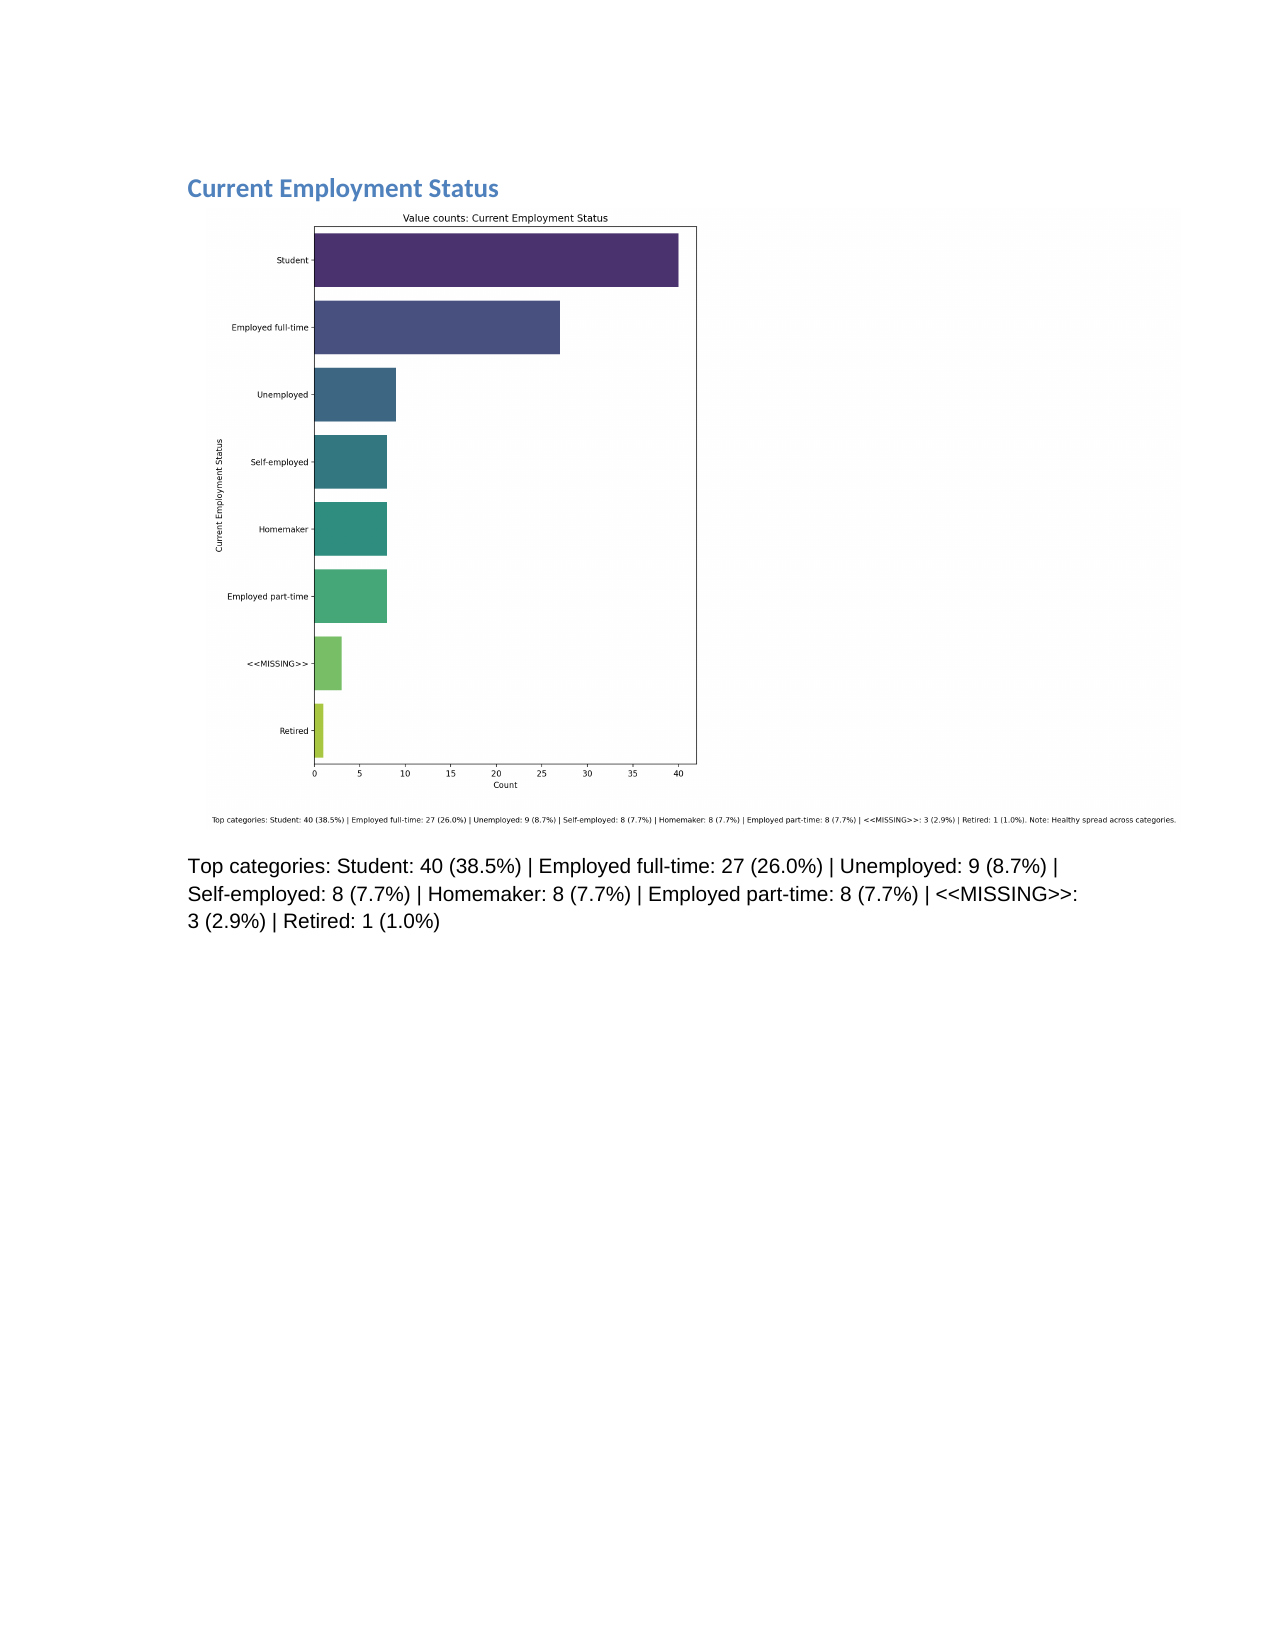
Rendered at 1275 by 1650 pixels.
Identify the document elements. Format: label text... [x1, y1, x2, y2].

picture [206, 208, 1182, 830]
text Top categories: Student: 40 (38.5%) | Employed full-time: 27 (26.0%) | Unemployed: 9 (8.7%) | Self-employed: 8 (7.7%) | Homemaker: 8 (7.7%) | Employed part-time: 8 (7.7%) | <<MISSING>>: 3 (2.9%) | Retired: 1 (1.0%) [187, 854, 1087, 933]
subtitle Current Employment Status [187, 171, 1087, 204]
